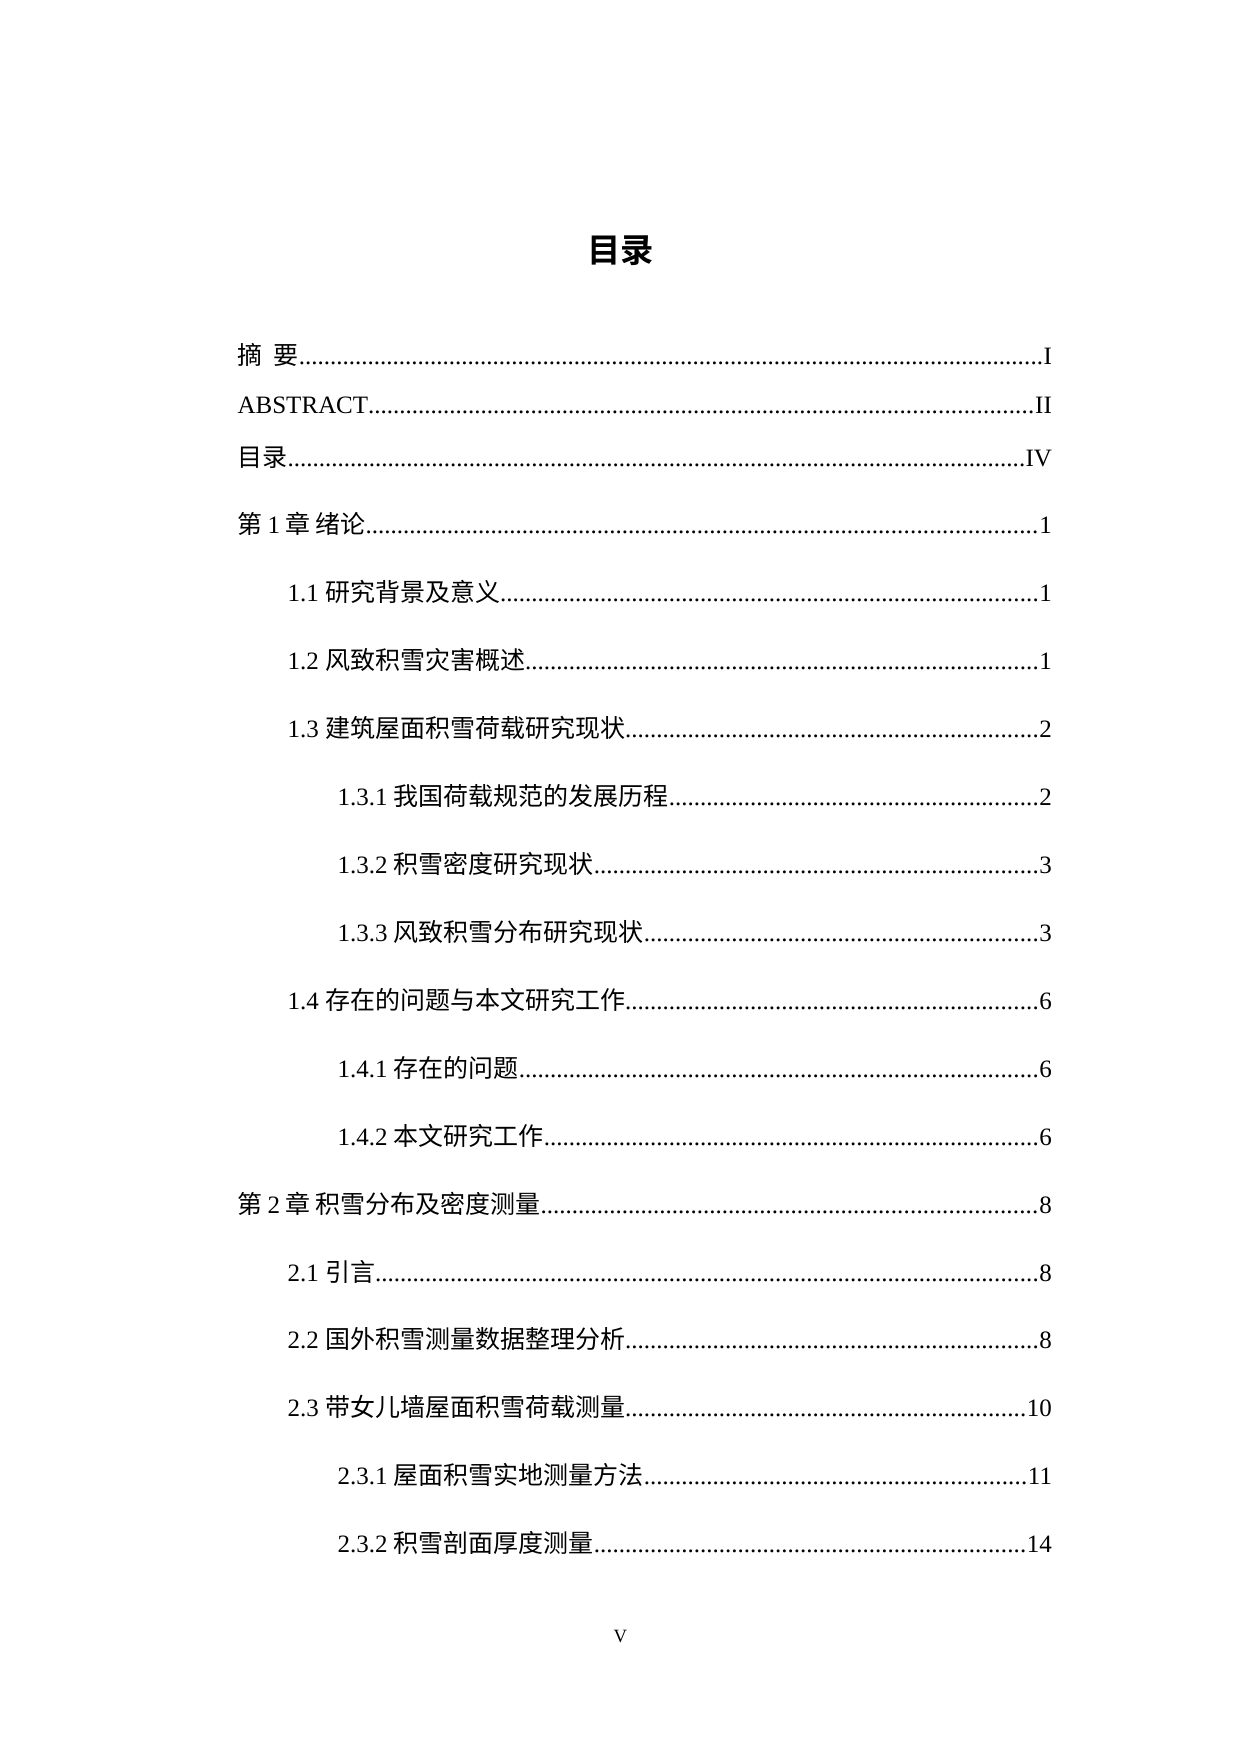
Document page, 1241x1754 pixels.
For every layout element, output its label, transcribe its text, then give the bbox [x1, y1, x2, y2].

text 1.2 风致积雪灾害概述 1 [237, 625, 1053, 693]
text 2.1 引言 8 [237, 1236, 1053, 1304]
text 1.3.3 风致积雪分布研究现状 3 [287, 897, 1053, 964]
text 1.3.1 我国荷载规范的发展历程 2 [287, 761, 1053, 829]
text 1.4.2 本文研究工作 6 [287, 1100, 1053, 1168]
text 2.3 带女儿墙屋面积雪荷载测量 10 [237, 1372, 1053, 1440]
text 1.1 研究背景及意义 1 [237, 557, 1053, 625]
text 2.2 国外积雪测量数据整理分析 8 [237, 1304, 1053, 1372]
text 1.3 建筑屋面积雪荷载研究现状 2 [237, 693, 1053, 761]
text 2.3.1 屋面积雪实地测量方法 11 [287, 1440, 1053, 1508]
text 摘 要 I [187, 319, 1053, 387]
text 目录 [187, 214, 1053, 282]
text 第1章 绪论 1 [187, 489, 1053, 557]
text 1.3.2 积雪密度研究现状 3 [287, 829, 1053, 897]
text 目录 IV [187, 421, 1053, 489]
text 2.3.2 积雪剖面厚度测量 14 [287, 1508, 1053, 1576]
text 第2章 积雪分布及密度测量 8 [187, 1168, 1053, 1236]
text 1.4.1 存在的问题 6 [287, 1032, 1053, 1100]
text ABSTRACT II [187, 387, 1053, 421]
text 1.4 存在的问题与本文研究工作 6 [237, 964, 1053, 1032]
